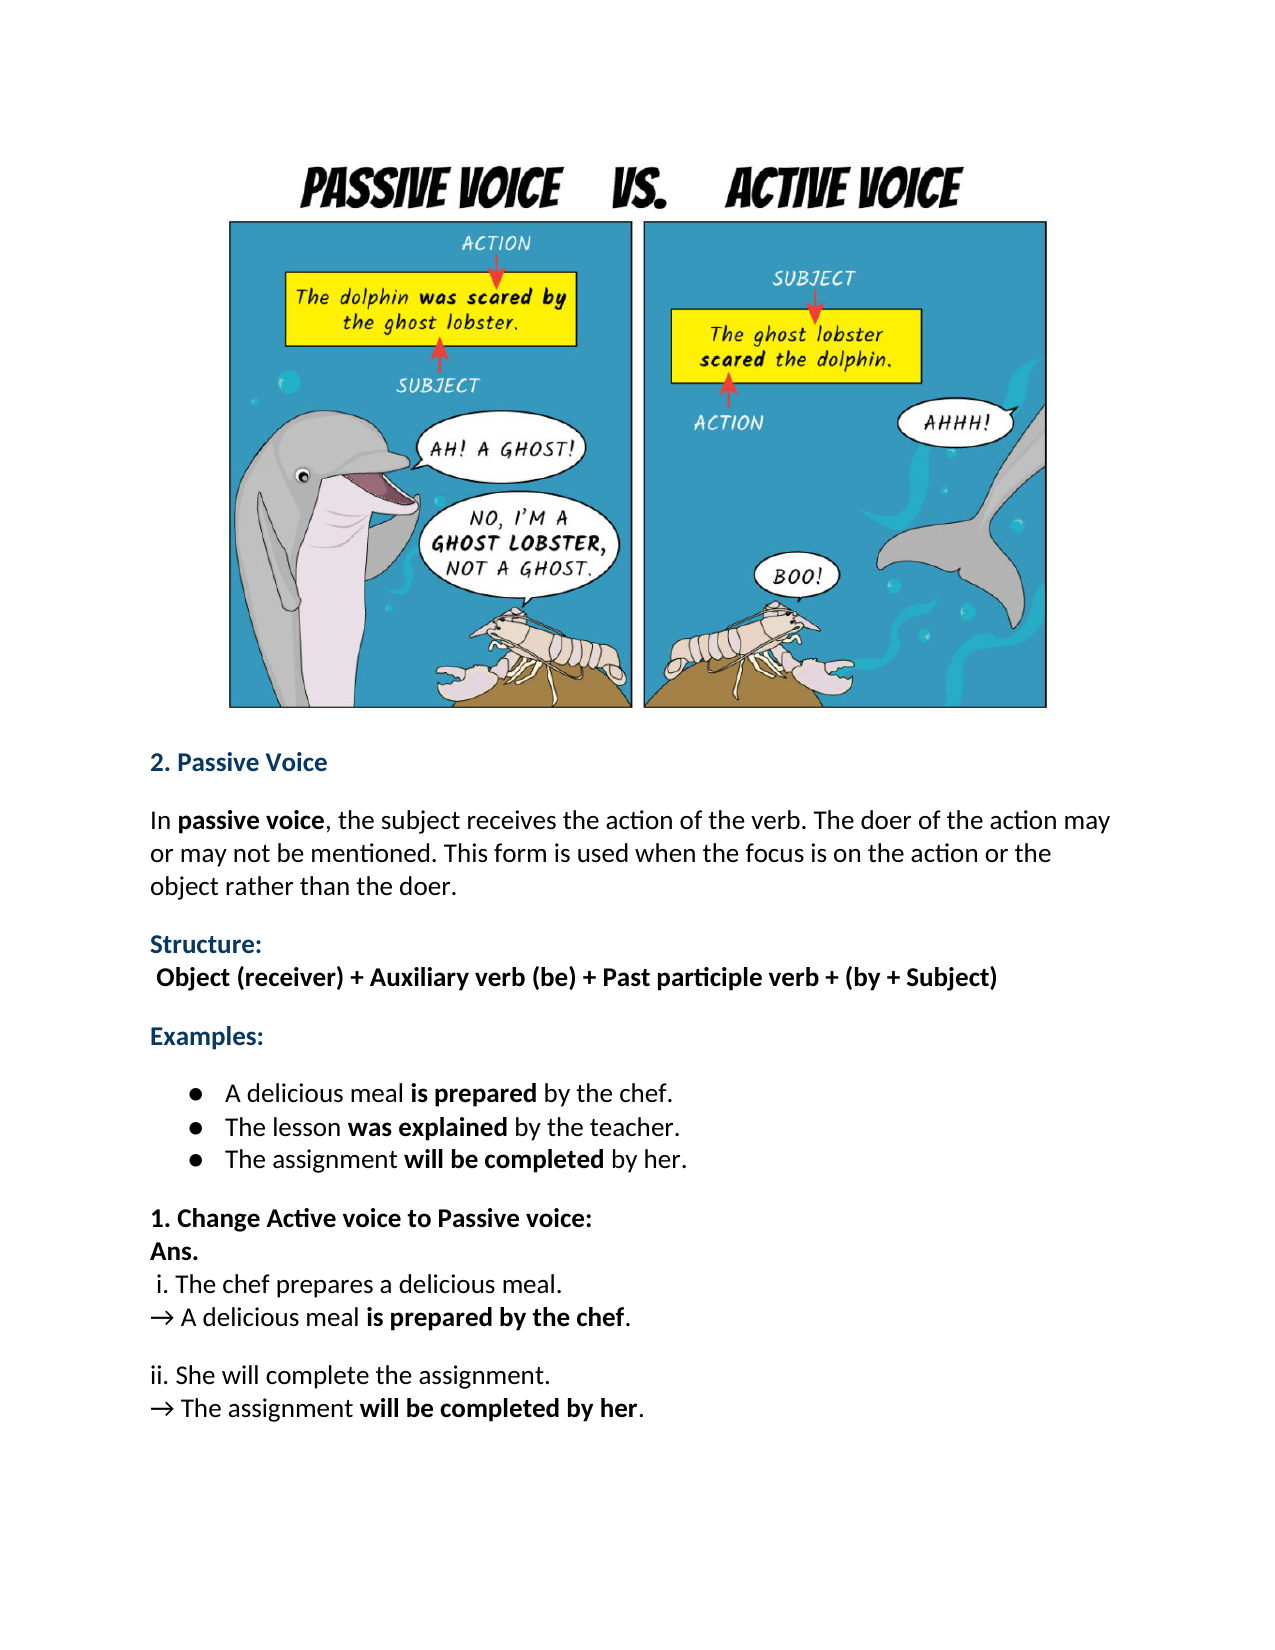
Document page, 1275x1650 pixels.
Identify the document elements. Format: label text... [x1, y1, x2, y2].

text In passive voice, the subject receives the action of the verb. The doer of the action may or may not be mentioned. This form is used when the focus is on the action or the object rather than the doer. [150, 803, 1125, 903]
text Examples: [150, 1019, 1125, 1052]
text Structure: Object (receiver) + Auxiliary verb (be) + Past participle verb + (by + Subject) [150, 928, 1125, 994]
text ii. She will complete the assignment. → The assignment will be completed by her. [150, 1358, 1125, 1424]
picture [217, 150, 1058, 717]
subtitle 2. Passive Voice [150, 746, 1125, 778]
list The lesson was explained by the teacher. [187, 1110, 1125, 1143]
list A delicious meal is prepared by the chef. [187, 1077, 1125, 1110]
text 1. Change Active voice to Passive voice: Ans. i. The chef prepares a delicious meal. → A delicious meal is prepared by the chef. [150, 1201, 1125, 1333]
list The assignment will be completed by her. [187, 1143, 1125, 1176]
